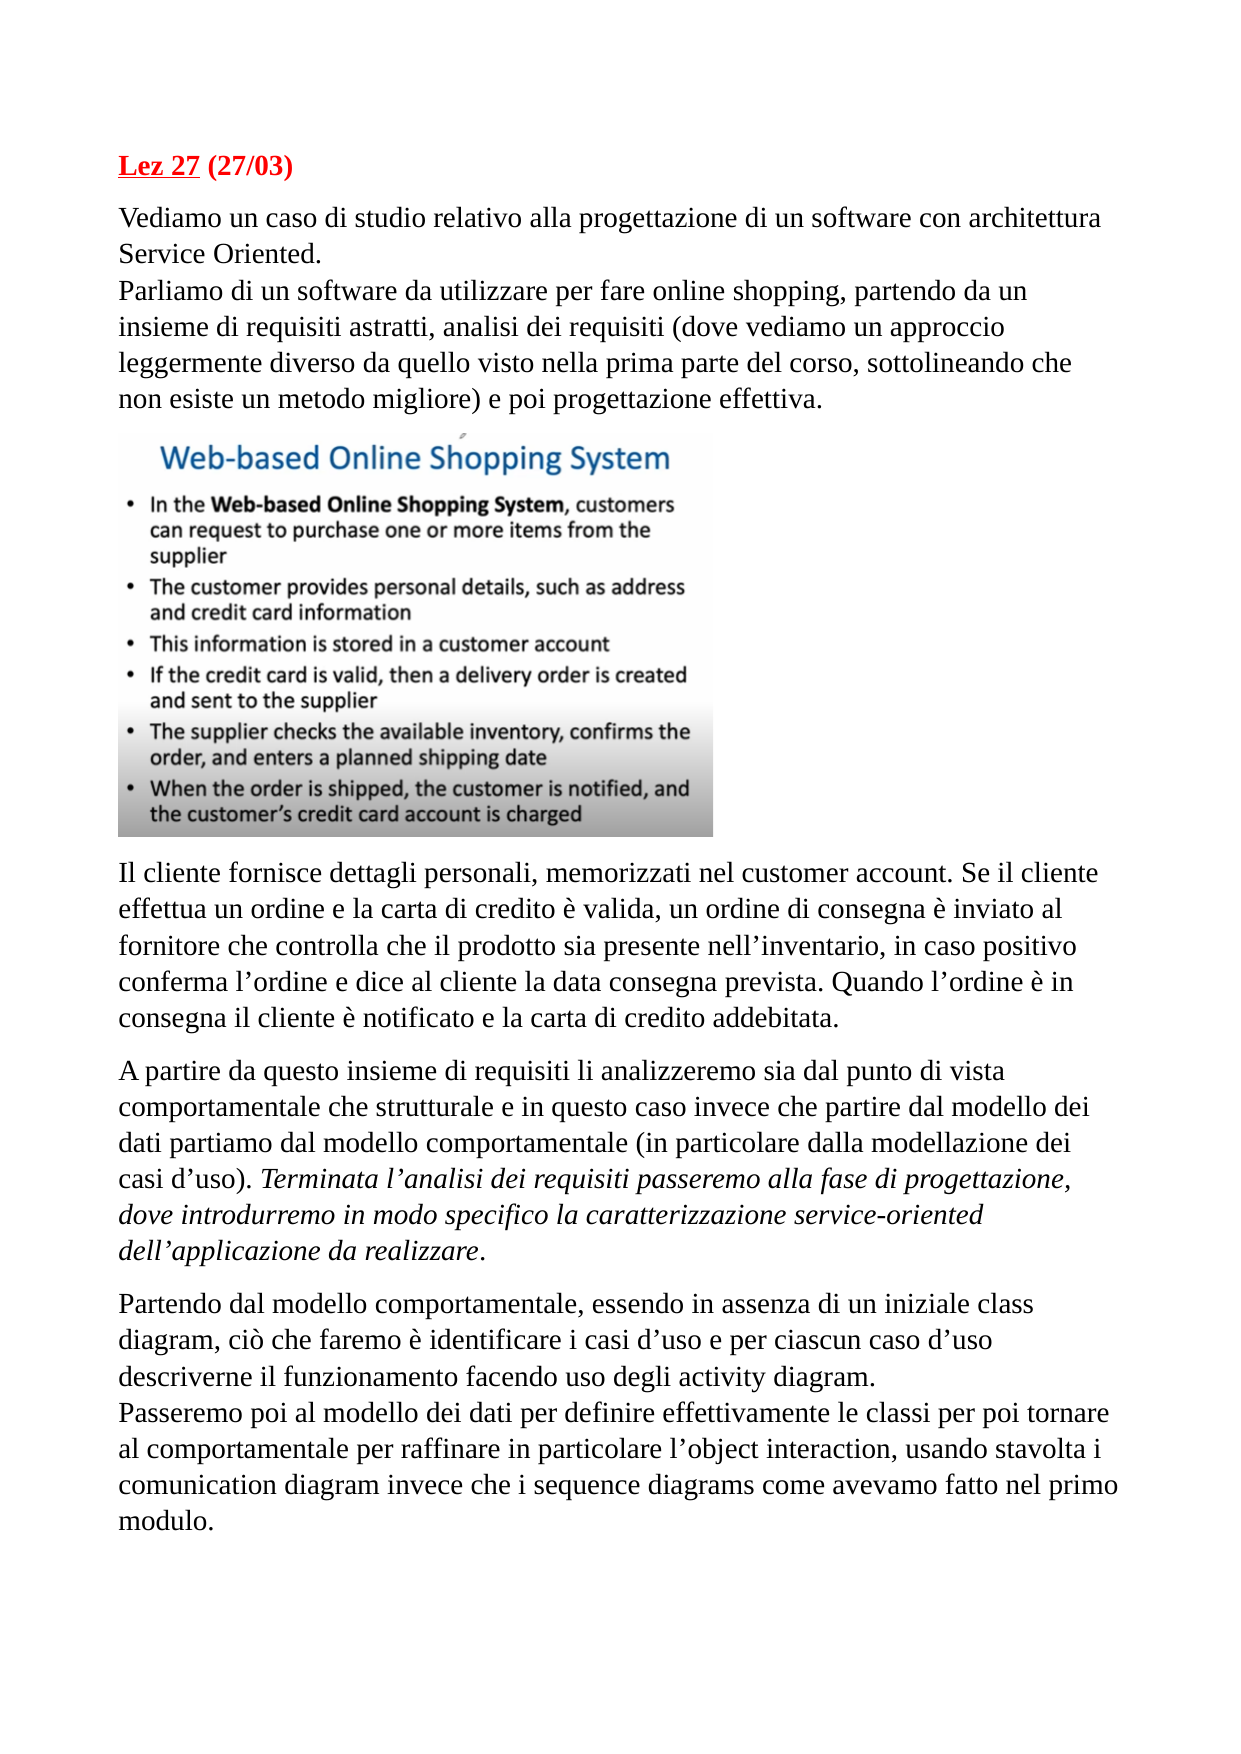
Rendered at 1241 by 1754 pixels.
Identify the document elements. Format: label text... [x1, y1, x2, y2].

text A partire da questo insieme di requisiti li analizzeremo sia dal punto di vista comportamentale che strutturale e in questo caso invece che partire dal modello dei dati partiamo dal modello comportamentale (in particolare dalla modellazione dei casi d’uso). Terminata l’analisi dei requisiti passeremo alla fase di progettazione, dove introdurremo in modo specifico la caratterizzazione service-oriented dell’applicazione da realizzare. [118, 1053, 1122, 1267]
text Il cliente fornisce dettagli personali, memorizzati nel customer account. Se il cliente effettua un ordine e la carta di credito è valida, un ordine di consegna è inviato al fornitore che controlla che il prodotto sia presente nell’inventario, in caso positivo conferma l’ordine e dice al cliente la data consegna prevista. Quando l’ordine è in consegna il cliente è notificato e la carta di credito addebitata. [118, 855, 1122, 1033]
text Vediamo un caso di studio relativo alla progettazione di un software con architettura Service Oriented. Parliamo di un software da utilizzare per fare online shopping, partendo da un insieme di requisiti astratti, analisi dei requisiti (dove vediamo un approccio leggermente diverso da quello visto nella prima parte del corso, sottolineando che non esiste un metodo migliore) e poi progettazione effettiva. [118, 200, 1122, 415]
text Lez 27 (27/03) [118, 148, 1122, 181]
picture [118, 433, 714, 837]
text Partendo dal modello comportamentale, essendo in assenza di un iniziale class diagram, ciò che faremo è identificare i casi d’uso e per ciascun caso d’uso descriverne il funzionamento facendo uso degli activity diagram. Passeremo poi al modello dei dati per definire effettivamente le classi per poi tornare al comportamentale per raffinare in particolare l’object interaction, usando stavolta i comunication diagram invece che i sequence diagrams come avevamo fatto nel primo modulo. [118, 1286, 1122, 1537]
